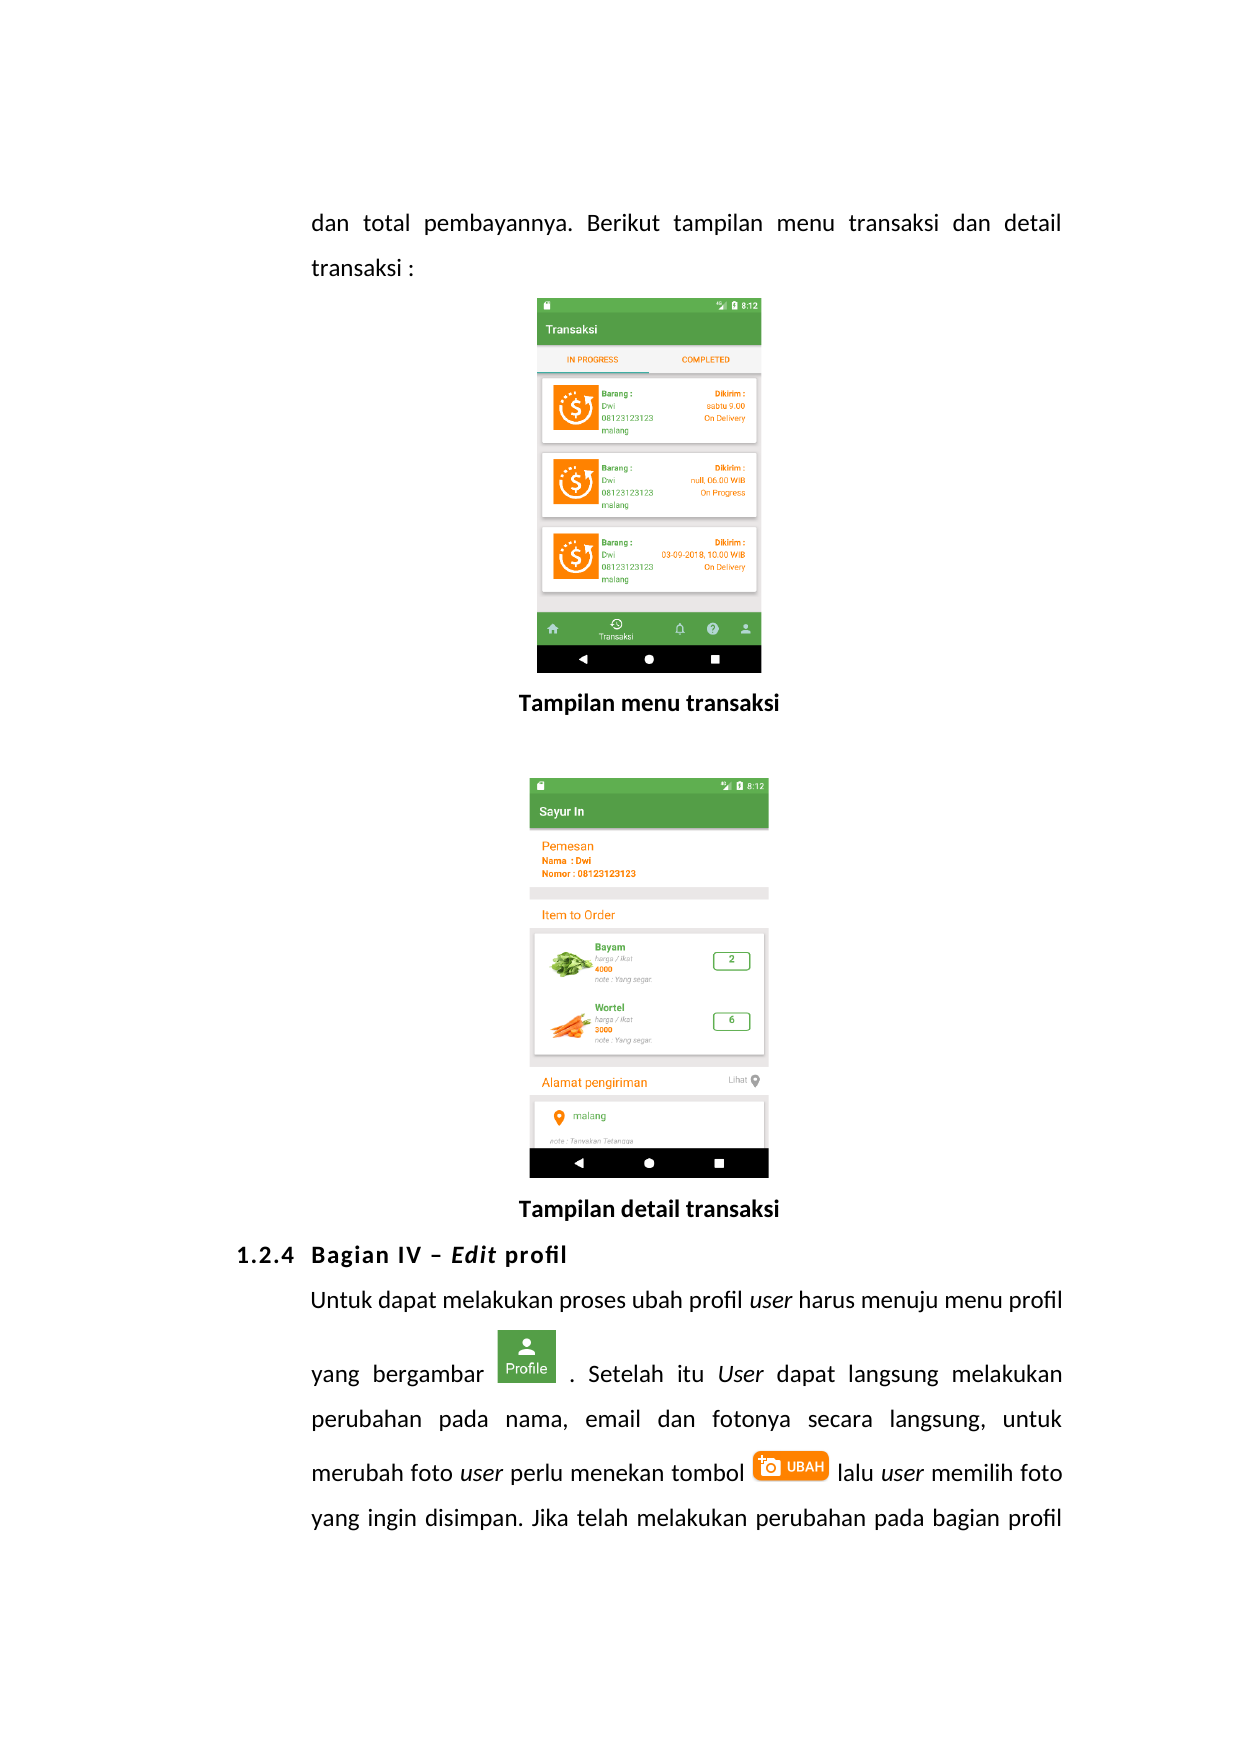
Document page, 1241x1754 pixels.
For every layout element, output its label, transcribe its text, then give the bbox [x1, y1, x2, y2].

text Tampilan menu transaksi [235, 687, 1063, 718]
picture [497, 1330, 556, 1383]
picture [752, 1449, 831, 1482]
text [310, 207, 1063, 283]
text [310, 1284, 1063, 1533]
picture [529, 778, 769, 1178]
text Tampilan detail transaksi [235, 1193, 1063, 1223]
list Bagian IV – Edit profil [236, 1239, 1063, 1269]
picture [537, 298, 762, 673]
